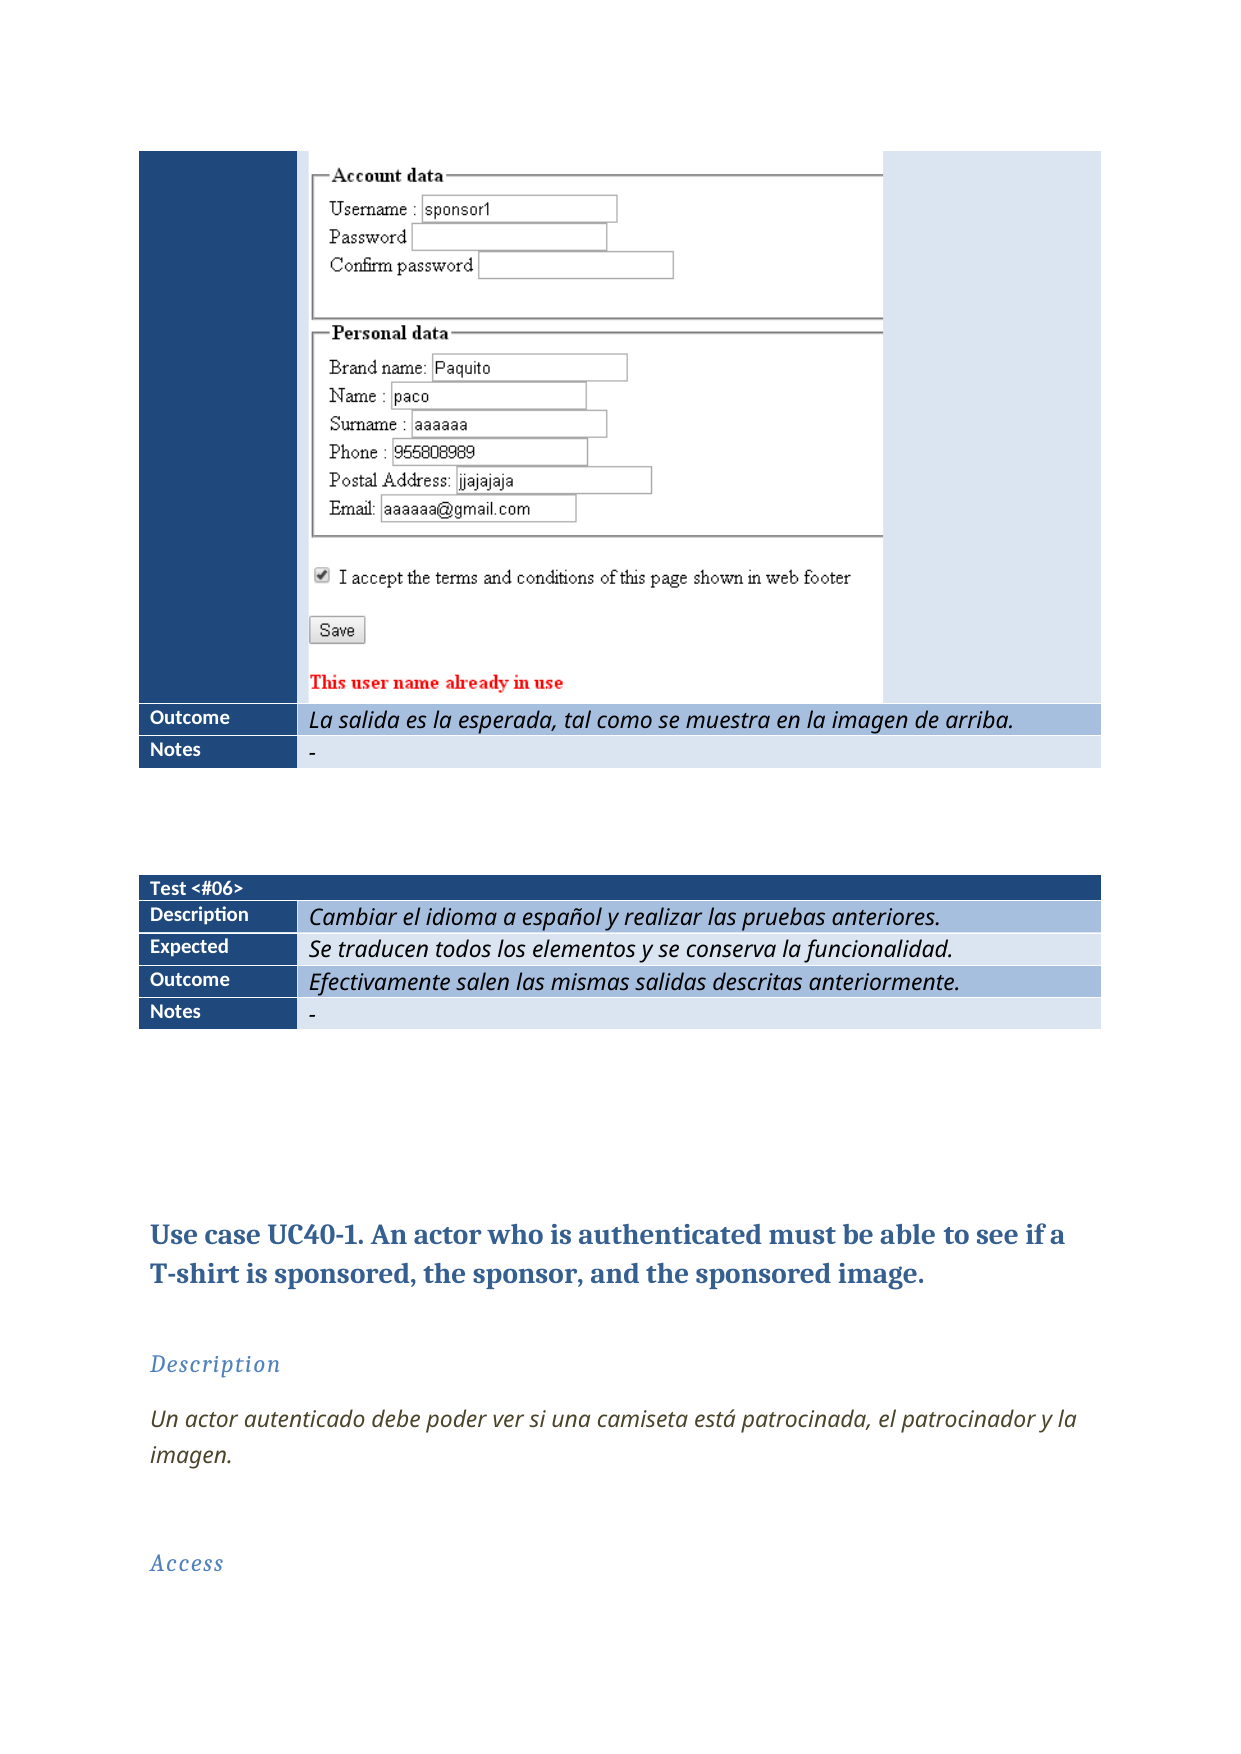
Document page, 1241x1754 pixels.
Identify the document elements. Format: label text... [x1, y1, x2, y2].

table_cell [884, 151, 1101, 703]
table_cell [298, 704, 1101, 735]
subtitle Un actor autenticado debe poder ver si una camiseta está patrocinada, el patrocinador y la imagen. [150, 1403, 1090, 1471]
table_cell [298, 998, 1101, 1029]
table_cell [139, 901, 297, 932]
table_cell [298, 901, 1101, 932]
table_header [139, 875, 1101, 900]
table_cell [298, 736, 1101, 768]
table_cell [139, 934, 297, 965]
picture [308, 151, 884, 703]
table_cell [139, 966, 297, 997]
subtitle Access [150, 1549, 1090, 1578]
subtitle Description [150, 1349, 1090, 1378]
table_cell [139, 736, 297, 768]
text Use case UC40-1. An actor who is authenticated must be able to see if a T-shirt is sponsored, the sponsor, and the sponsored image. [150, 1218, 1090, 1291]
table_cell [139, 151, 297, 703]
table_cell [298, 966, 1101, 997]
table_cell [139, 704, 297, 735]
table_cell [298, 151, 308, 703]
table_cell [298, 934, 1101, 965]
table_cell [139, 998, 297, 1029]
